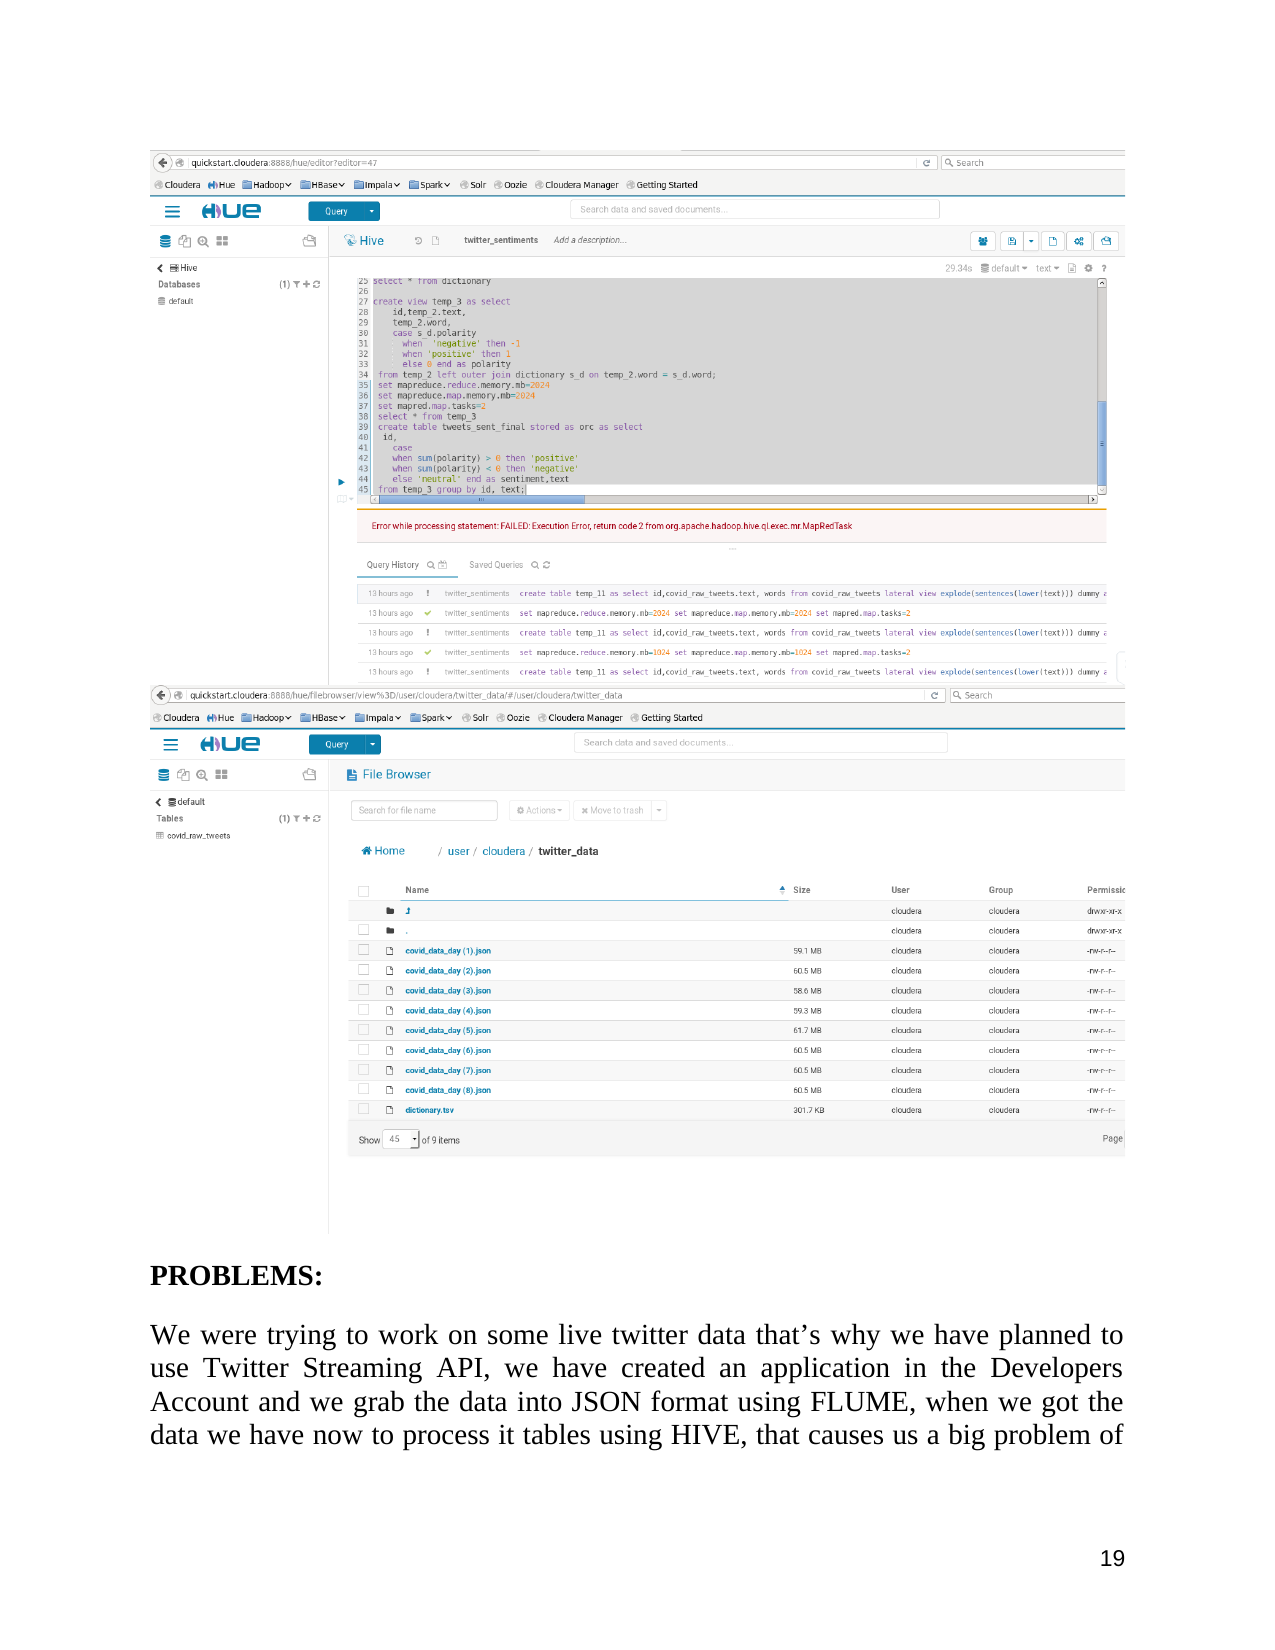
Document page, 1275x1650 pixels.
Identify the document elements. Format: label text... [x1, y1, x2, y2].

text PROBLEMS: [150, 1258, 1125, 1292]
picture [150, 730, 1125, 1234]
picture [150, 150, 1125, 727]
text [150, 1317, 1125, 1451]
